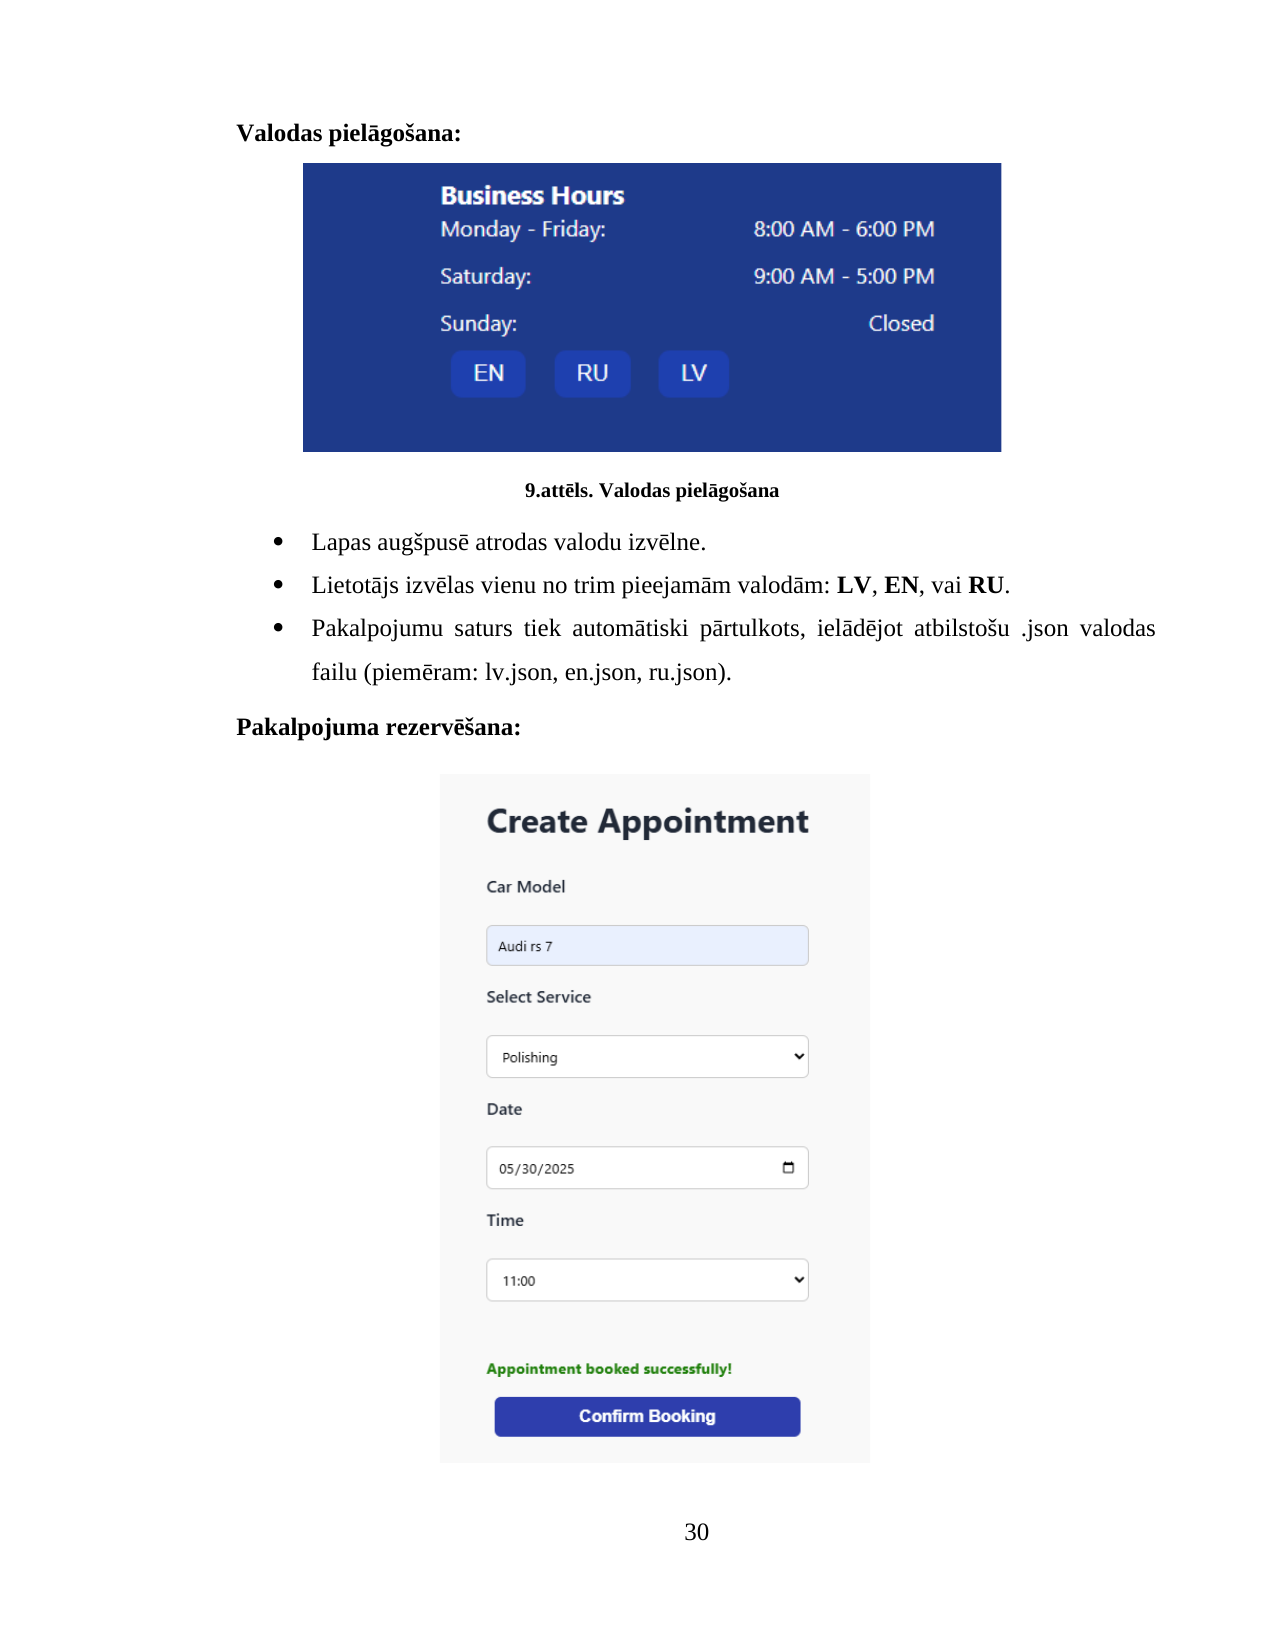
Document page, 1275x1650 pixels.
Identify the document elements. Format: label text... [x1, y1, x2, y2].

text Pakalpojuma rezervēšana: [148, 712, 1157, 741]
text Valodas pielāgošana: [148, 118, 1157, 147]
list Lietotājs izvēlas vienu no trim pieejamām valodām: LV, EN, vai RU. [274, 570, 1157, 599]
picture [303, 163, 1002, 452]
list Lapas augšpusē atrodas valodu izvēlne. [274, 527, 1157, 556]
picture [439, 774, 871, 1463]
list Pakalpojumu saturs tiek automātiski pārtulkots, ielādējot atbilstošu .json valodas failu (piemēram: lv.json, en.json, ru.json). [274, 613, 1157, 685]
